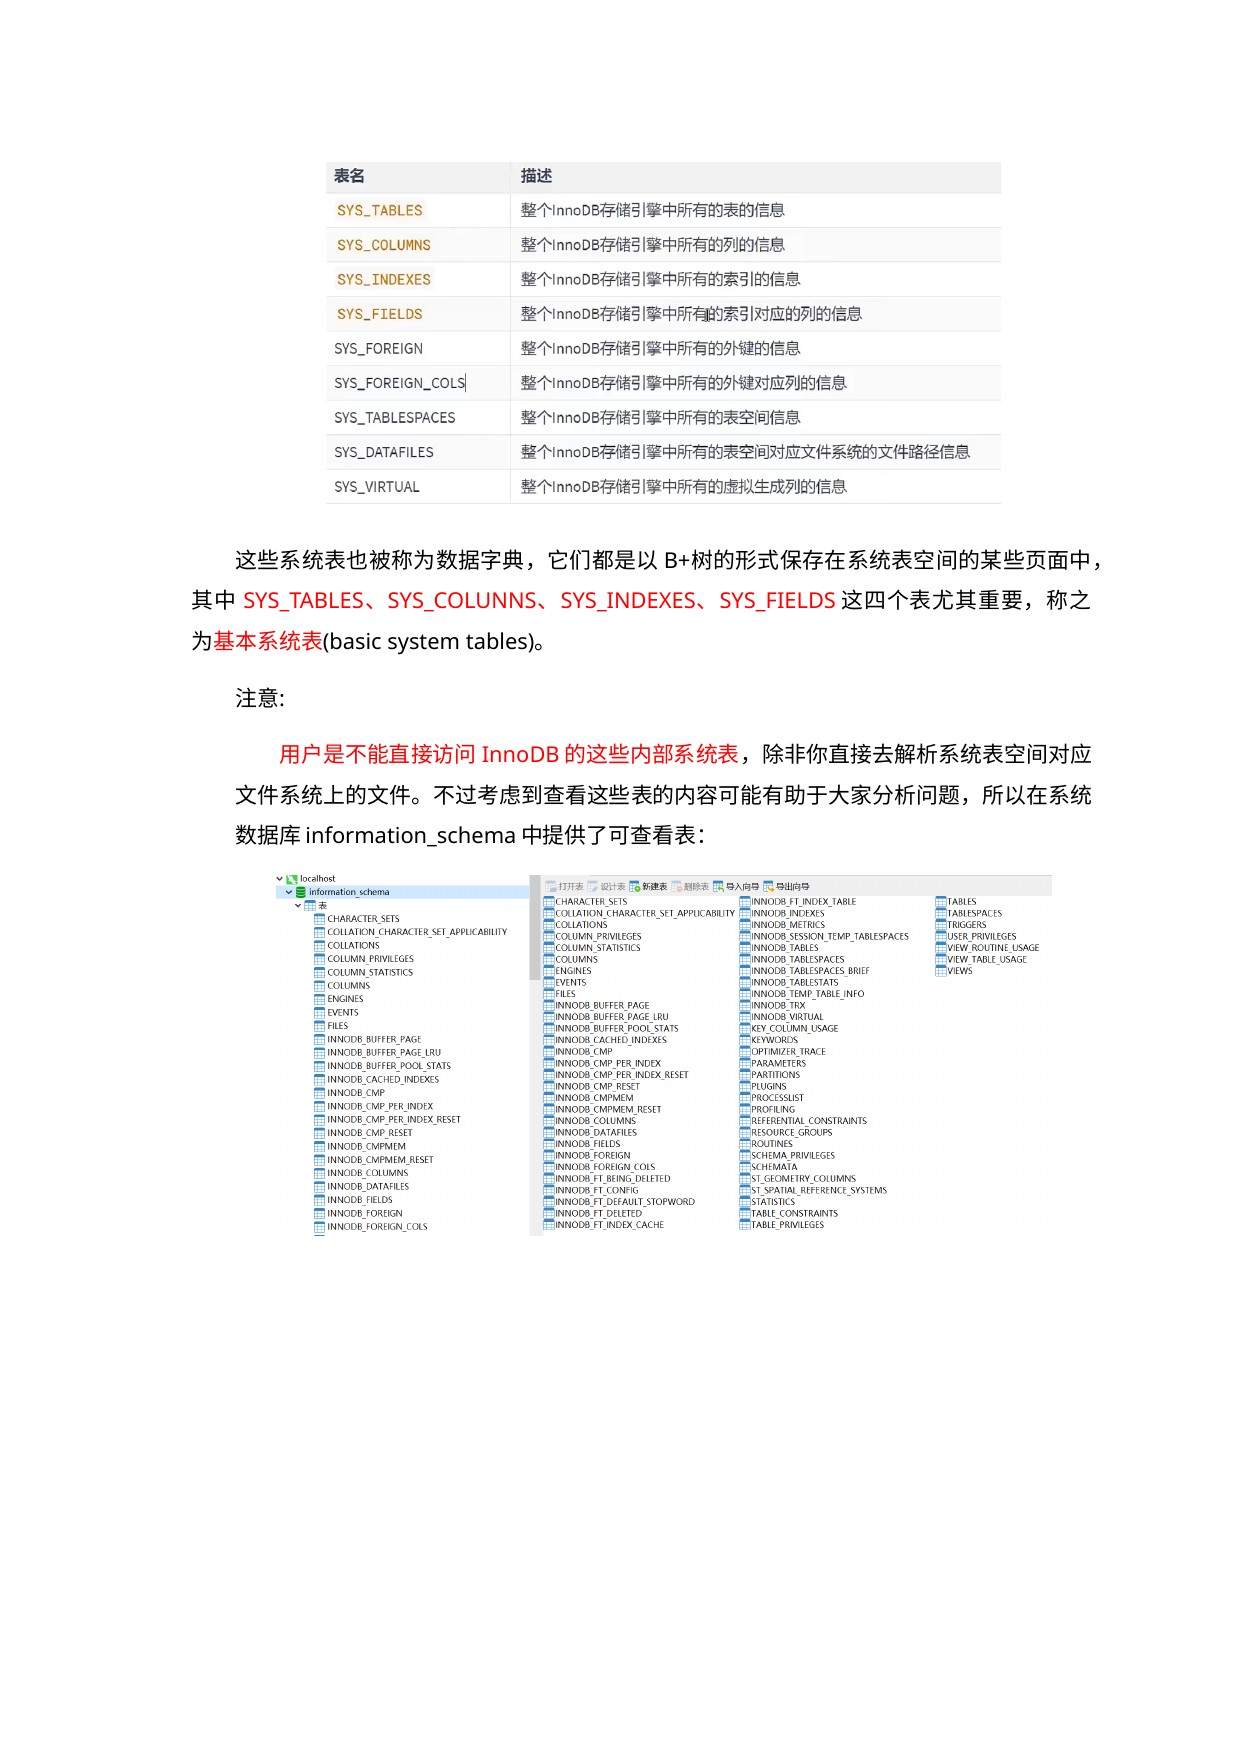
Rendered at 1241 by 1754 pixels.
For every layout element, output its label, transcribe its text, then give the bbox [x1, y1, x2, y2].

text 注意: [191, 680, 1092, 713]
picture [275, 875, 1052, 1236]
text 用户是不能直接访问InnoDB的这些内部系统表，除非你直接去解析系统表空间对应文件系统上的文件。不过考虑到查看这些表的内容可能有助于大家分析问题，所以在系统数据库information_schema中提供了可查看表： [235, 737, 1092, 851]
picture [326, 162, 1002, 504]
text 这些系统表也被称为数据字典，它们都是以B+树的形式保存在系统表空间的某些页面中，其中 SYS_TABLES、SYS_COLUNNS、SYS_INDEXES、SYS_FIELDS这四个表尤其重要，称之为基本系统表(basic system tables)。 [191, 542, 1092, 656]
